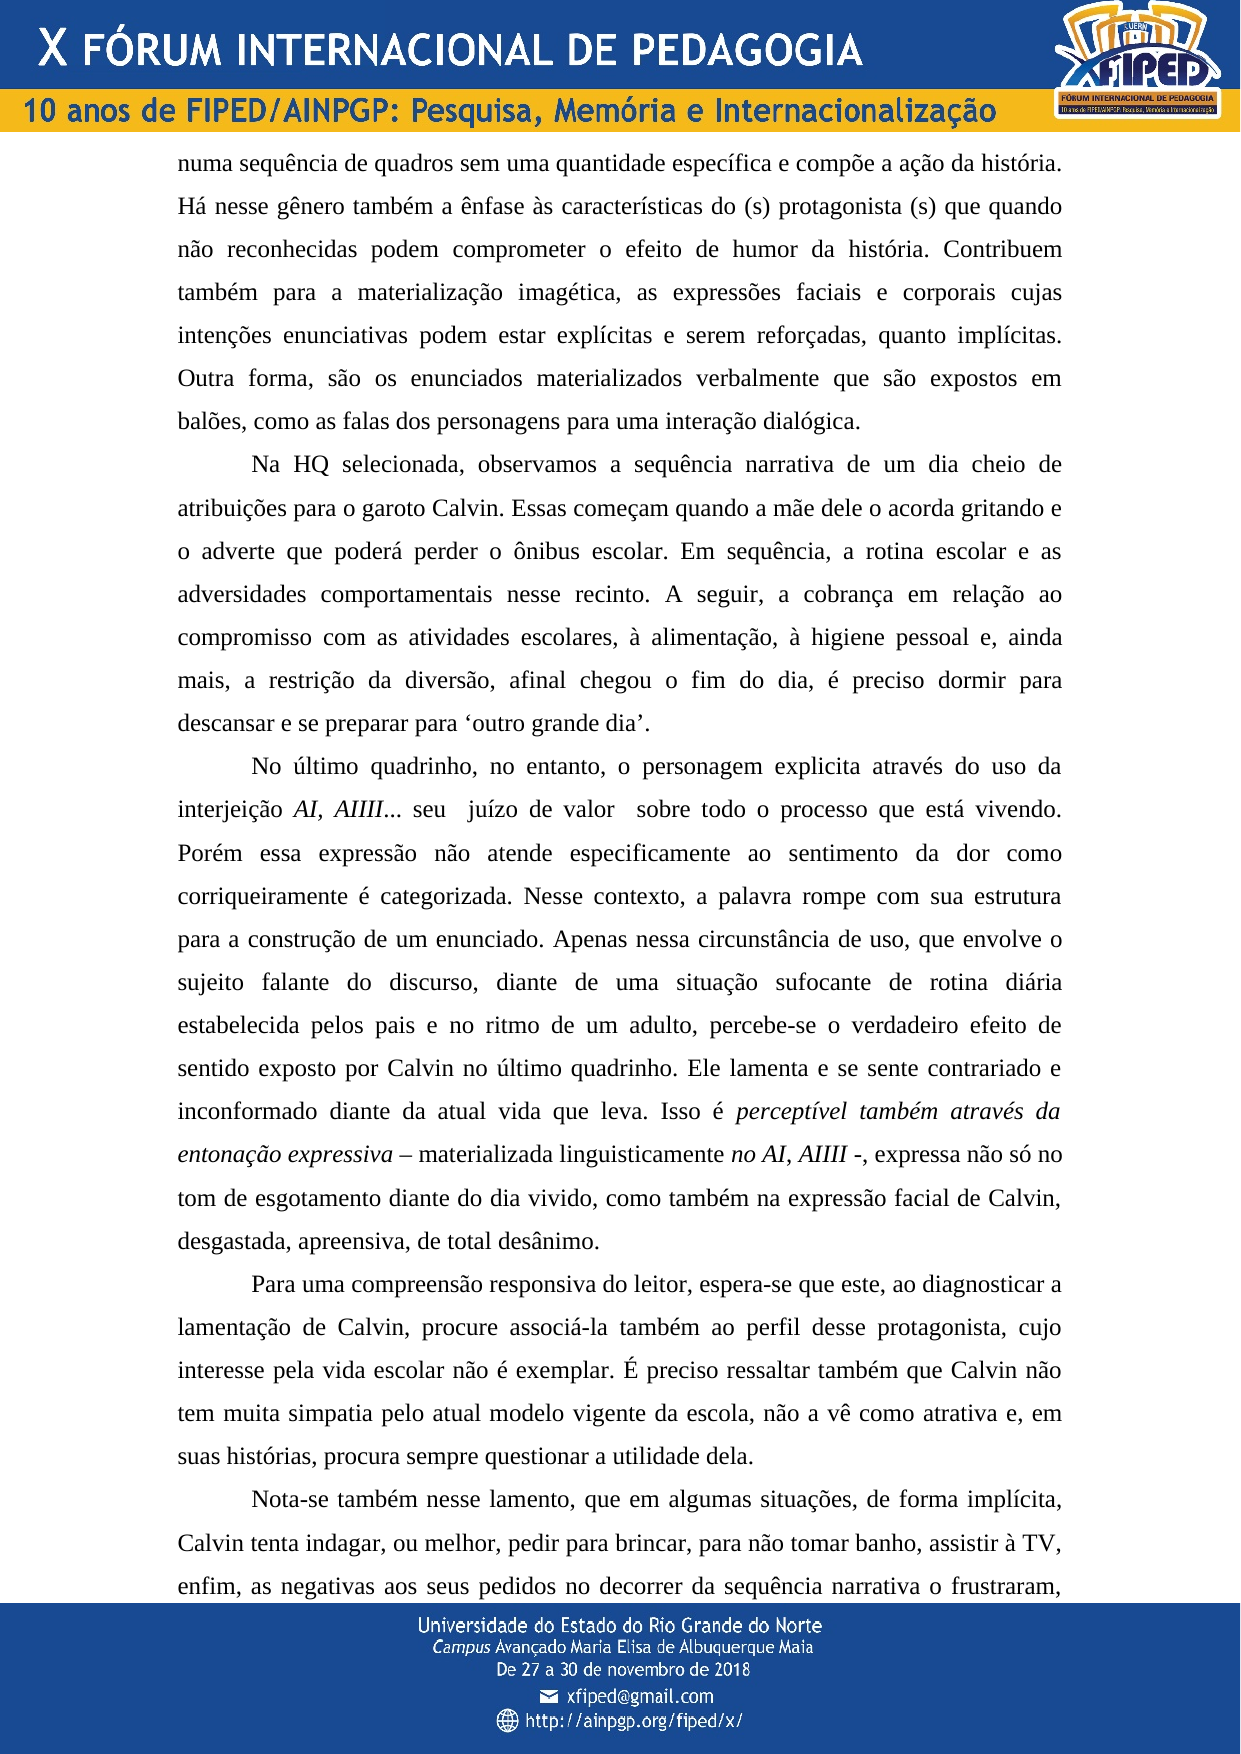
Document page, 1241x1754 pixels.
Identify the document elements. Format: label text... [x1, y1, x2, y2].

picture [0, 1603, 1241, 1754]
picture [0, 0, 1241, 132]
text No último quadrinho, no entanto, o personagem explicita através do uso da interjeição AI, AIIII... seu juízo de valor sobre todo o processo que está vivendo. Porém essa expressão não atende especificamente ao sentimento da dor como corriqueiramente é categorizada. Nesse contexto, a palavra rompe com sua estrutura para a construção de um enunciado. Apenas nessa circunstância de uso, que envolve o sujeito falante do discurso, diante de uma situação sufocante de rotina diária estabelecida pelos pais e no ritmo de um adulto, percebe-se o verdadeiro efeito de sentido exposto por Calvin no último quadrinho. Ele lamenta e se sente contrariado e inconformado diante da atual vida que leva. Isso é perceptível também através da entonação expressiva – materializada linguisticamente no AI, AIIII -, expressa não só no tom de esgotamento diante do dia vivido, como também na expressão facial de Calvin, desgastada, apreensiva, de total desânimo. [177, 751, 1063, 1254]
text Para uma compreensão responsiva do leitor, espera-se que este, ao diagnosticar a lamentação de Calvin, procure associá-la também ao perfil desse protagonista, cujo interesse pela vida escolar não é exemplar. É preciso ressaltar também que Calvin não tem muita simpatia pelo atual modelo vigente da escola, não a vê como atrativa e, em suas histórias, procura sempre questionar a utilidade dela. [177, 1269, 1063, 1470]
text Na HQ selecionada, observamos a sequência narrativa de um dia cheio de atribuições para o garoto Calvin. Essas começam quando a mãe dele o acorda gritando e o adverte que poderá perder o ônibus escolar. Em sequência, a rotina escolar e as adversidades comportamentais nesse recinto. A seguir, a cobrança em relação ao compromisso com as atividades escolares, à alimentação, à higiene pessoal e, ainda mais, a restrição da diversão, afinal chegou o fim do dia, é preciso dormir para descansar e se preparar para ‘outro grande dia’. [177, 449, 1063, 737]
